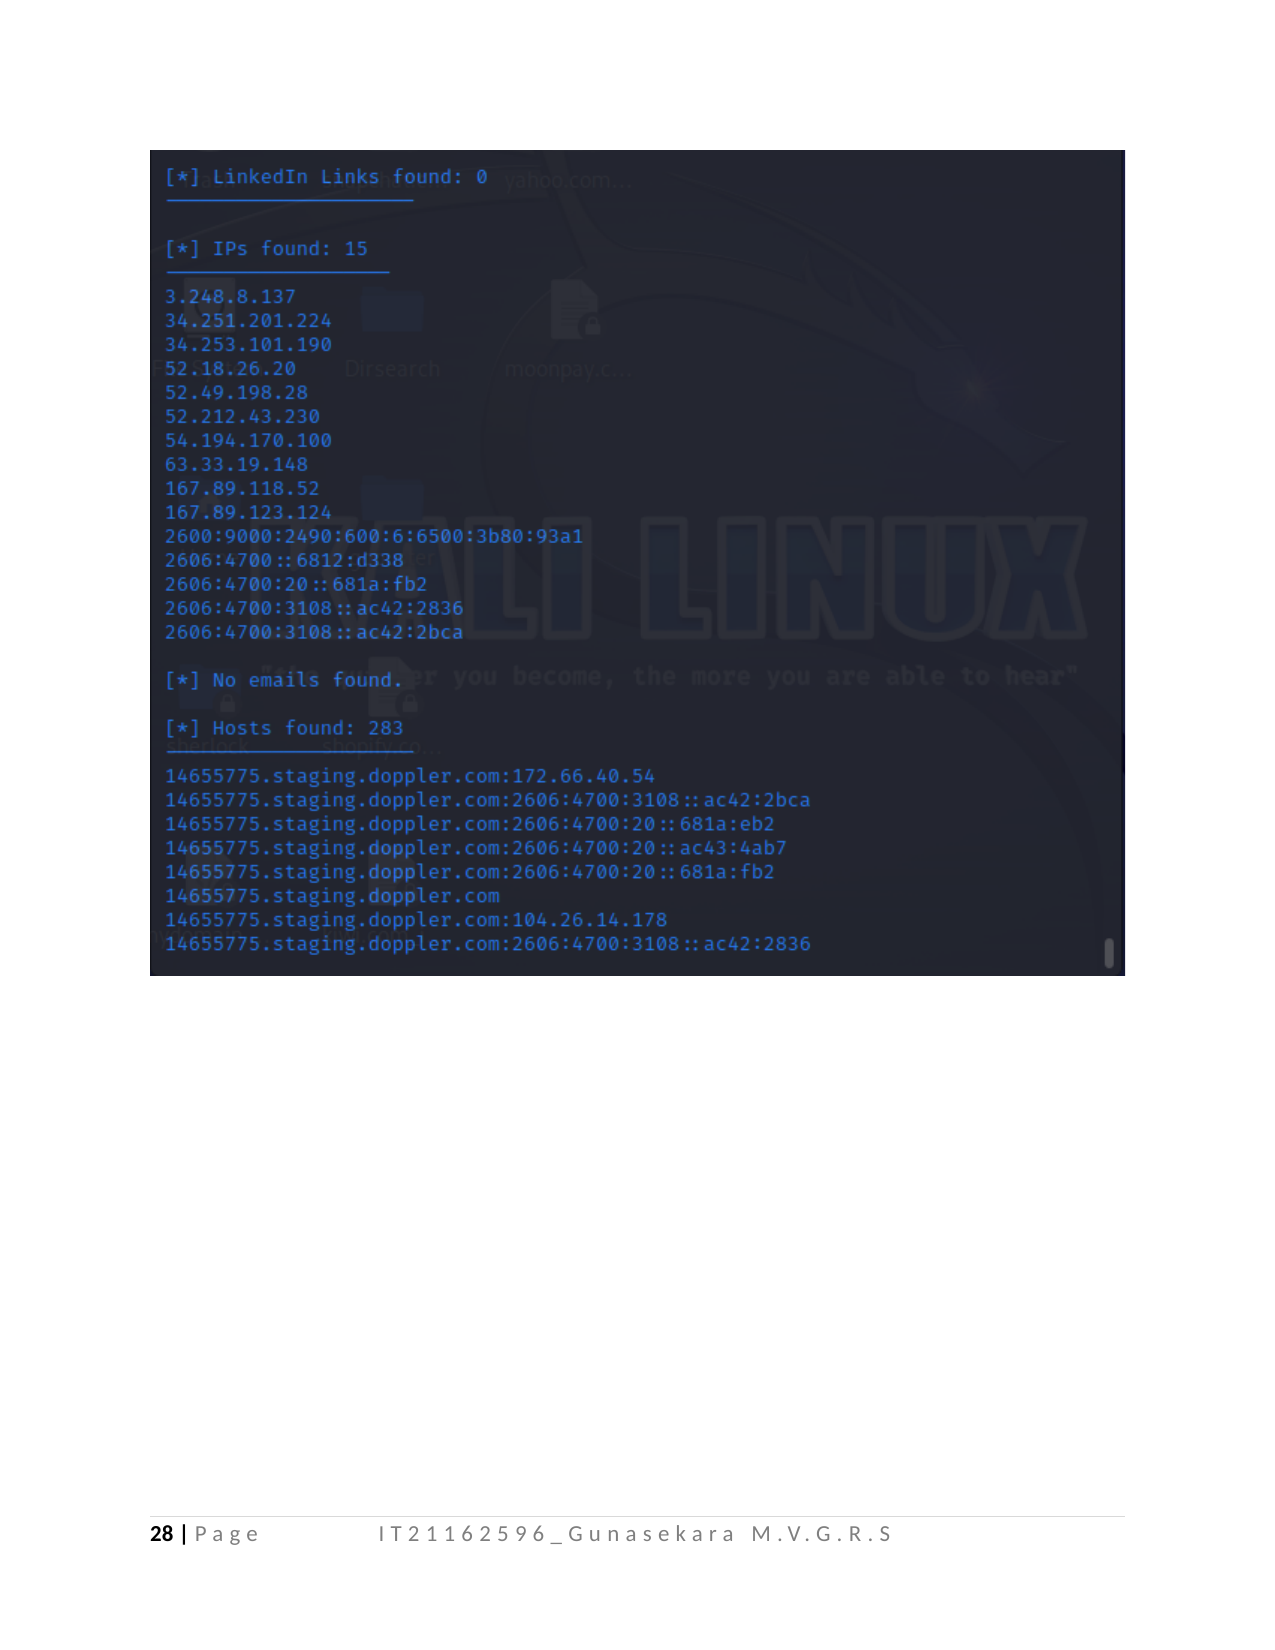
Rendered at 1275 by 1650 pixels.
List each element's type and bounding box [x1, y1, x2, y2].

picture [150, 150, 1125, 976]
